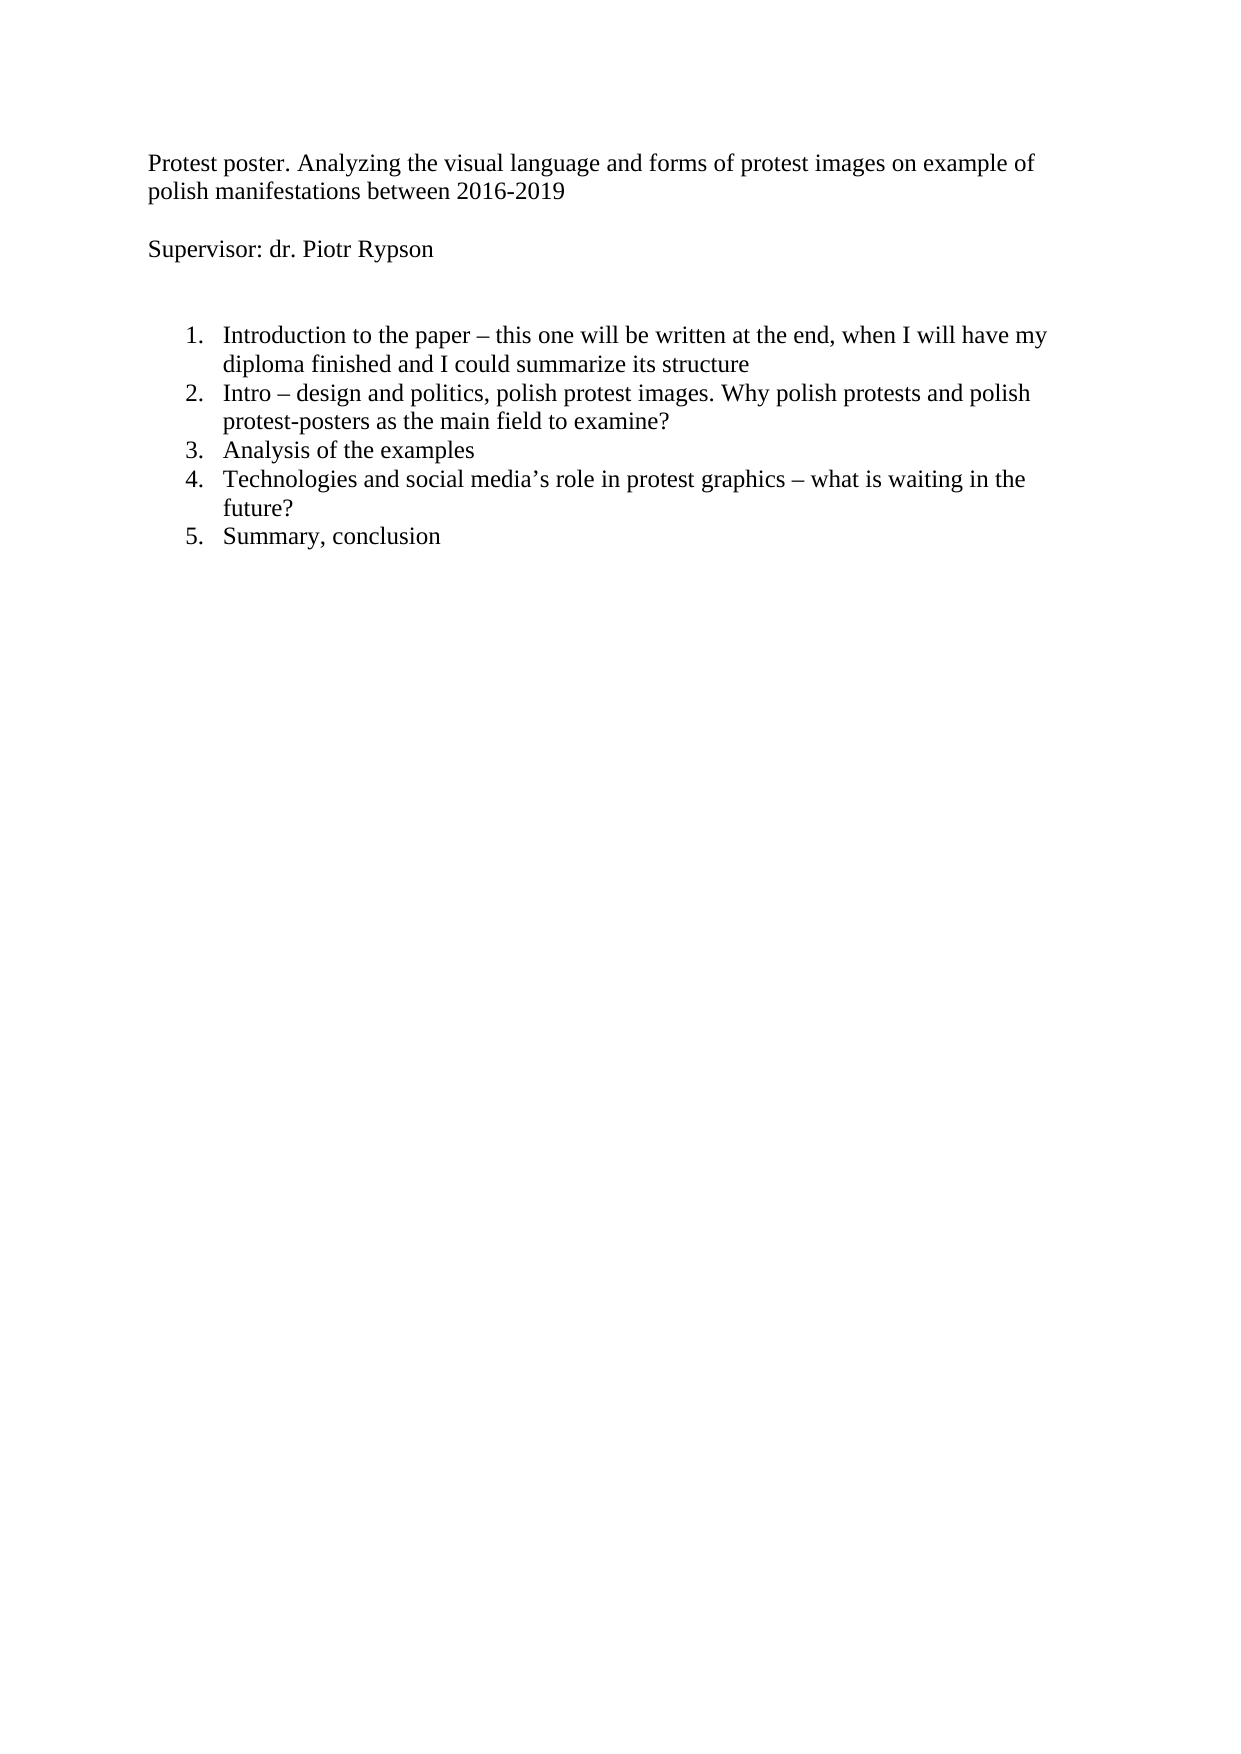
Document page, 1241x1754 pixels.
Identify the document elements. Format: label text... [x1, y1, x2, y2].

list Introduction to the paper – this one will be written at the end, when I will have my diploma finished and I could summarize its structure [185, 320, 1093, 378]
text Protest poster. Analyzing the visual language and forms of protest images on example of polish manifestations between 2016-2019 [148, 148, 1093, 205]
list Summary, conclusion [185, 521, 1093, 550]
list Analysis of the examples [185, 435, 1093, 464]
text Supervisor: dr. Piotr Rypson [148, 234, 1093, 320]
list Intro – design and politics, polish protest images. Why polish protests and polish protest-posters as the main field to examine? [185, 378, 1093, 435]
list Technologies and social media’s role in protest graphics – what is waiting in the future? [185, 464, 1093, 521]
